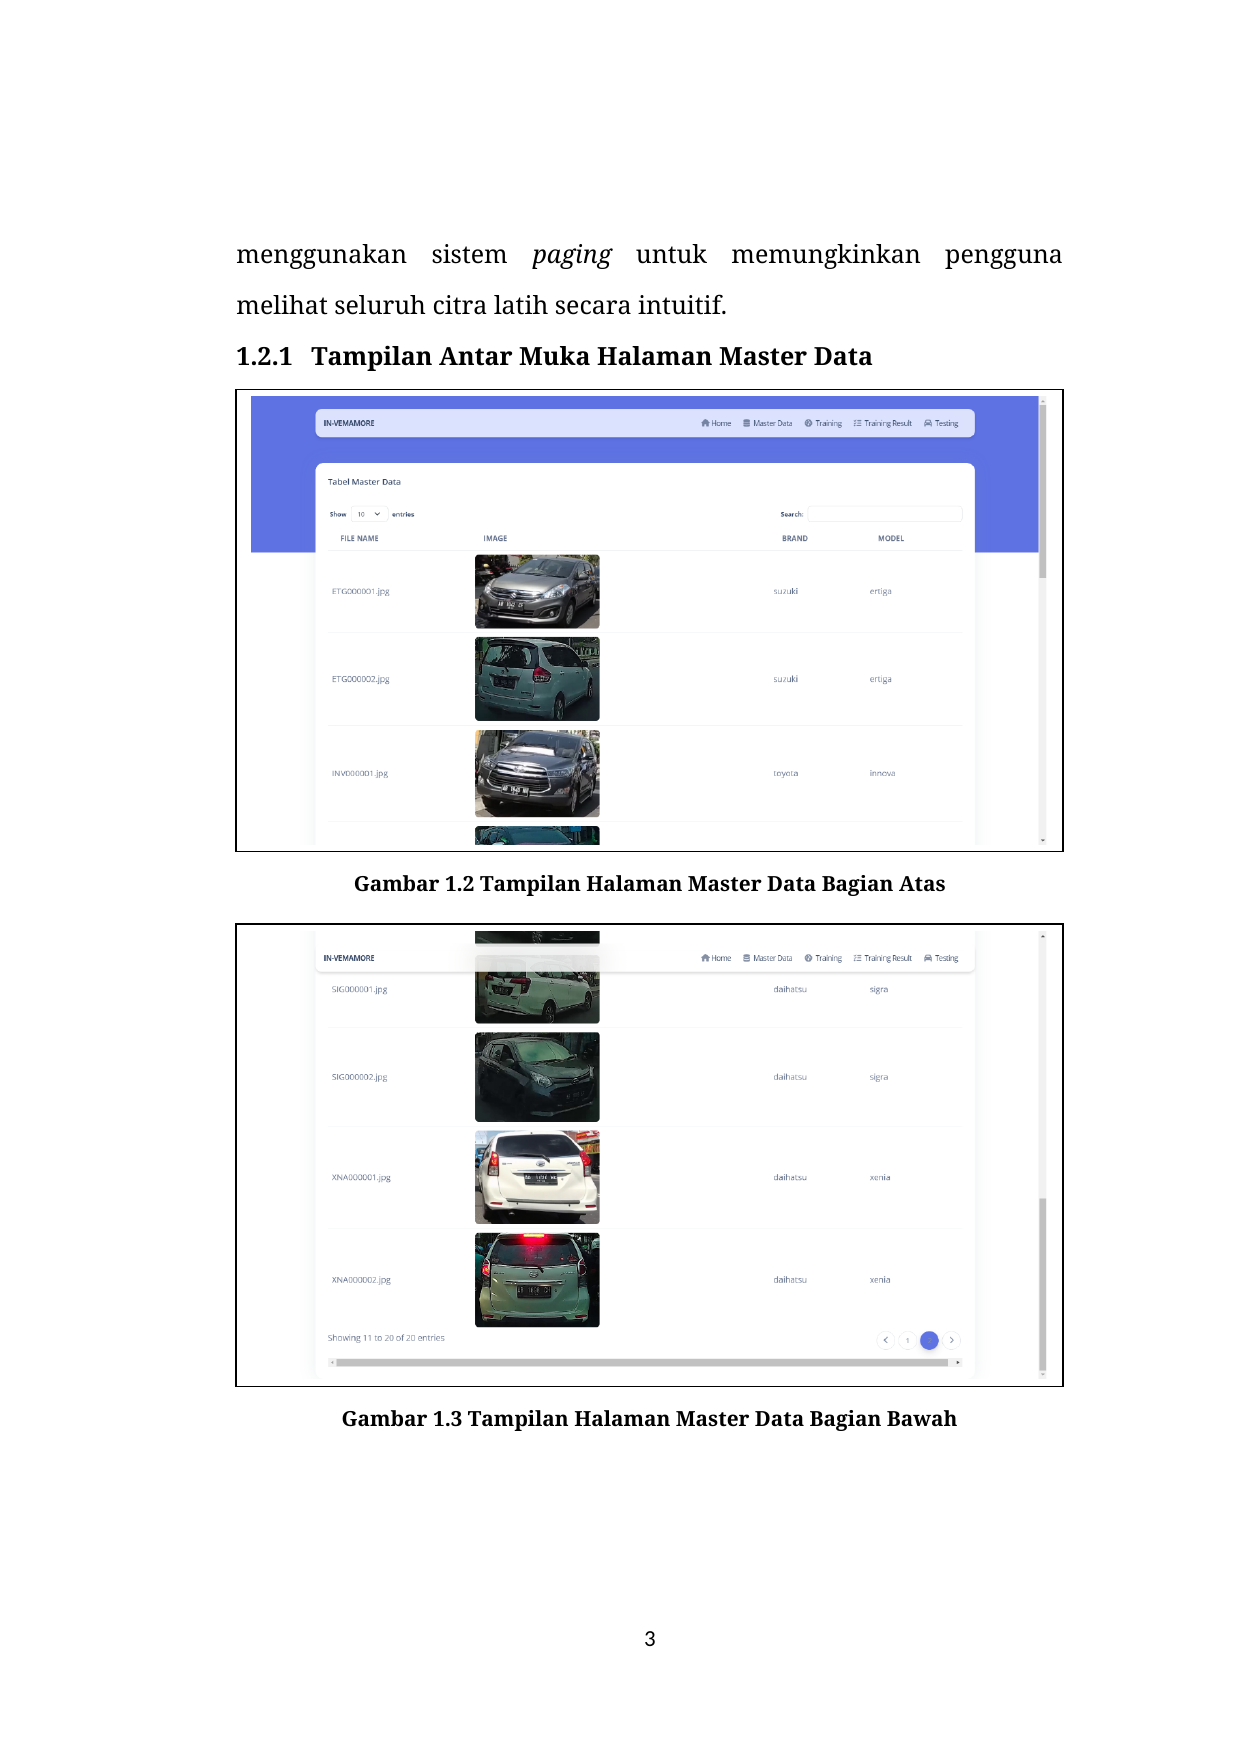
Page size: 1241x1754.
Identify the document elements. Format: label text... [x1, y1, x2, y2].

subtitle Tampilan Antar Muka Halaman Master Data [236, 338, 1063, 372]
picture [251, 396, 1047, 845]
picture [251, 931, 1047, 1379]
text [236, 236, 1063, 321]
